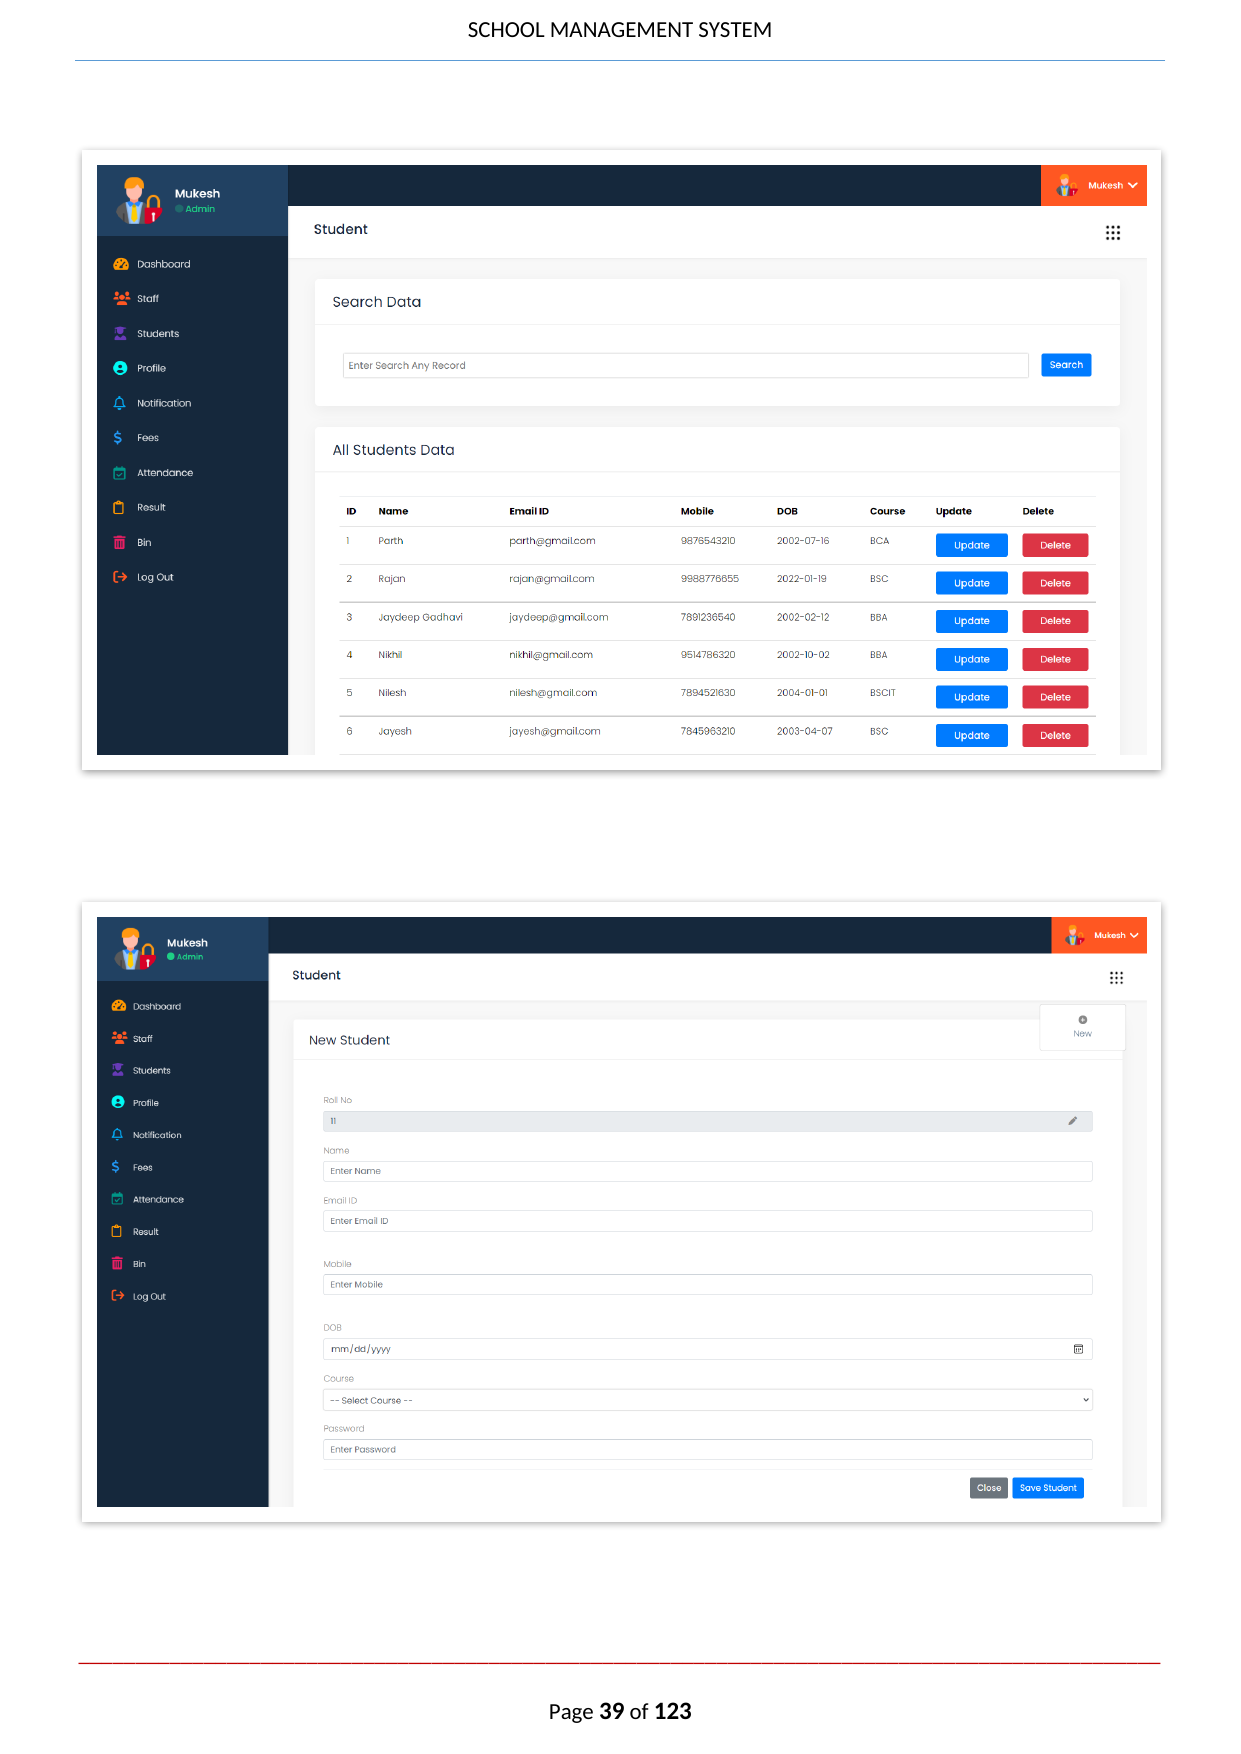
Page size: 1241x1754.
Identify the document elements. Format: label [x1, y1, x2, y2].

picture [97, 917, 1147, 1507]
picture [97, 165, 1147, 755]
